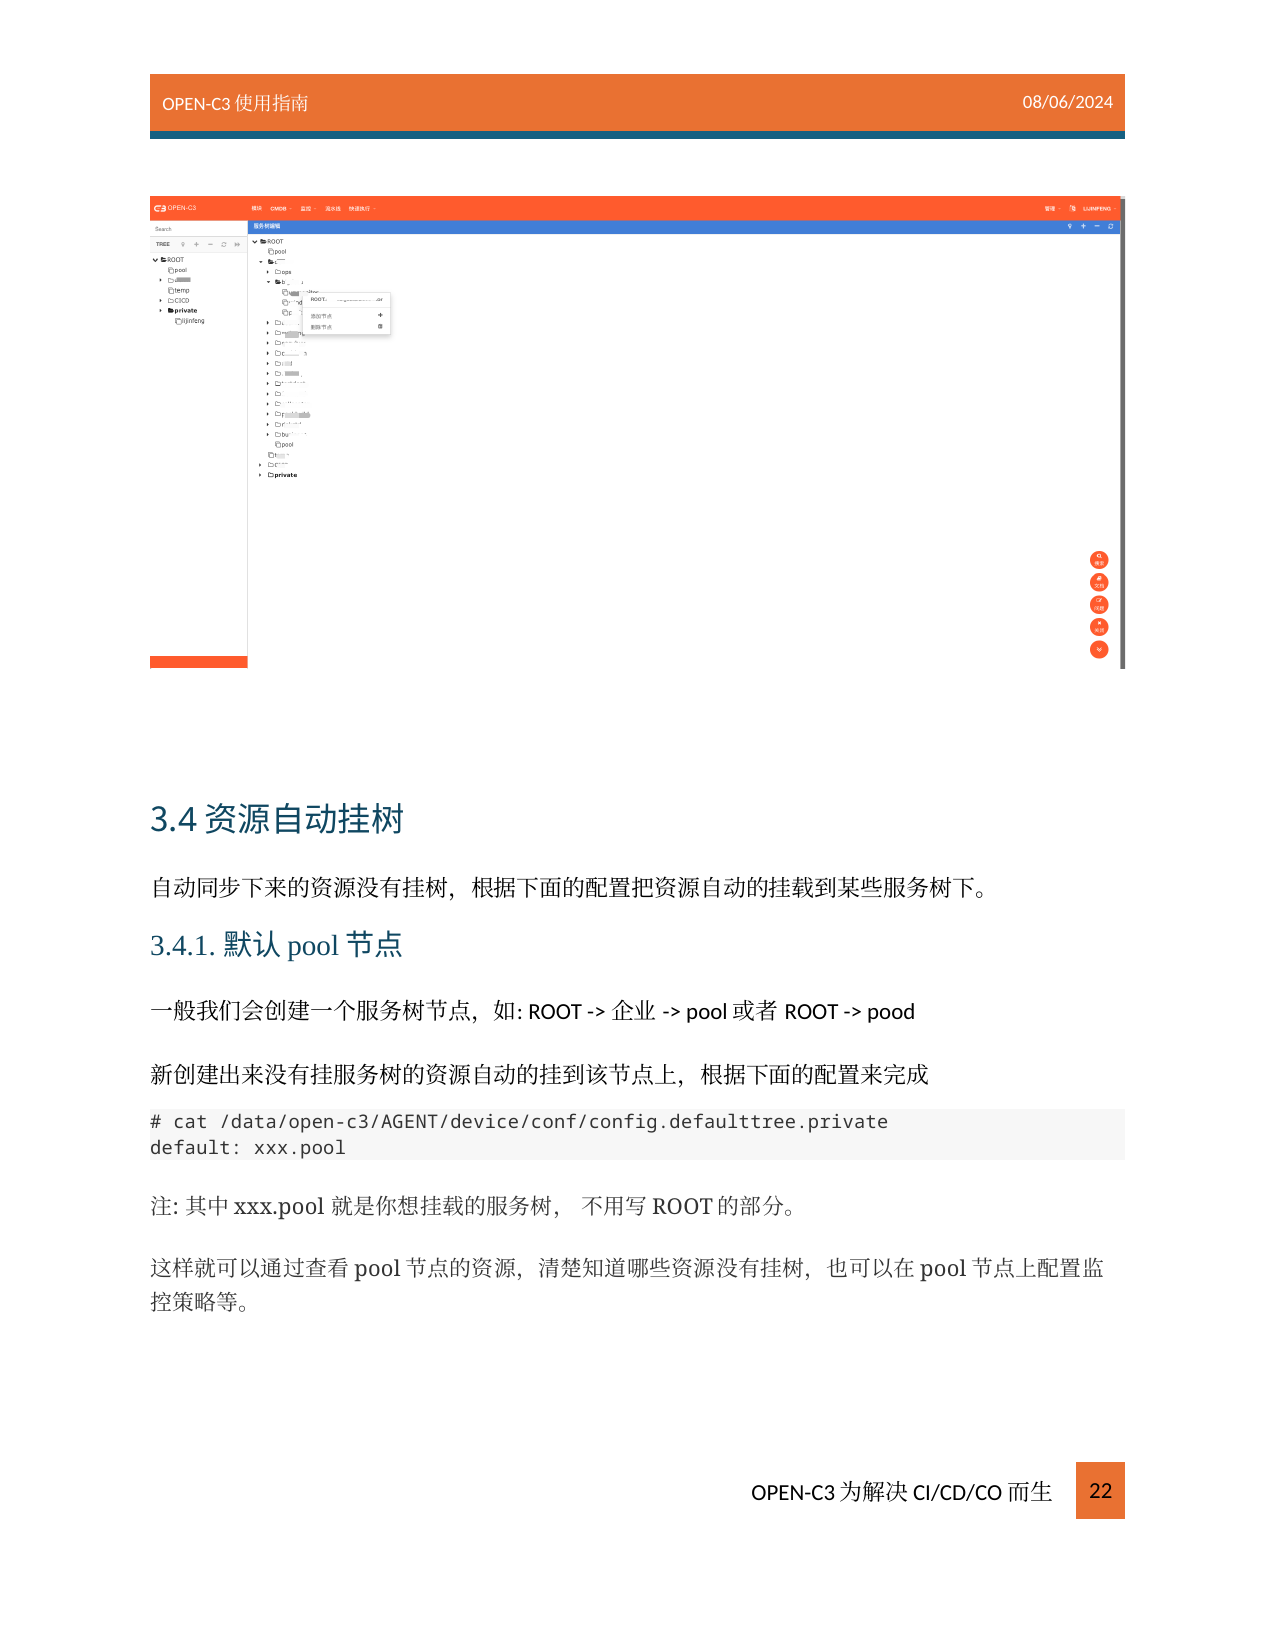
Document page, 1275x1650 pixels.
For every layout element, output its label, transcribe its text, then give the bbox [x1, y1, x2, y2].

text 一般我们会创建一个服务树节点，如: ROOT -> 企业 -> pool 或者 ROOT -> pood [150, 993, 1125, 1026]
text default: xxx.pool [150, 1134, 1125, 1160]
picture [150, 196, 1125, 669]
text 自动同步下来的资源没有挂树，根据下面的配置把资源自动的挂载到某些服务树下。 [150, 870, 1125, 903]
text 新创建出来没有挂服务树的资源自动的挂到该节点上，根据下面的配置来完成 [150, 1057, 1125, 1090]
subtitle 3.4 资源自动挂树 [150, 793, 1125, 841]
text 3.4.1. 默认pool节点 [150, 922, 1125, 964]
text # cat /data/open-c3/AGENT/device/conf/config.defaulttree.private [150, 1109, 1125, 1134]
text 注: 其中xxx.pool 就是你想挂载的服务树， 不用写ROOT的部分。 [719, 1189, 1125, 1221]
text 这样就可以通过查看pool节点的资源，清楚知道哪些资源没有挂树，也可以在pool节点上配置监控策略等。 [150, 1252, 1125, 1316]
